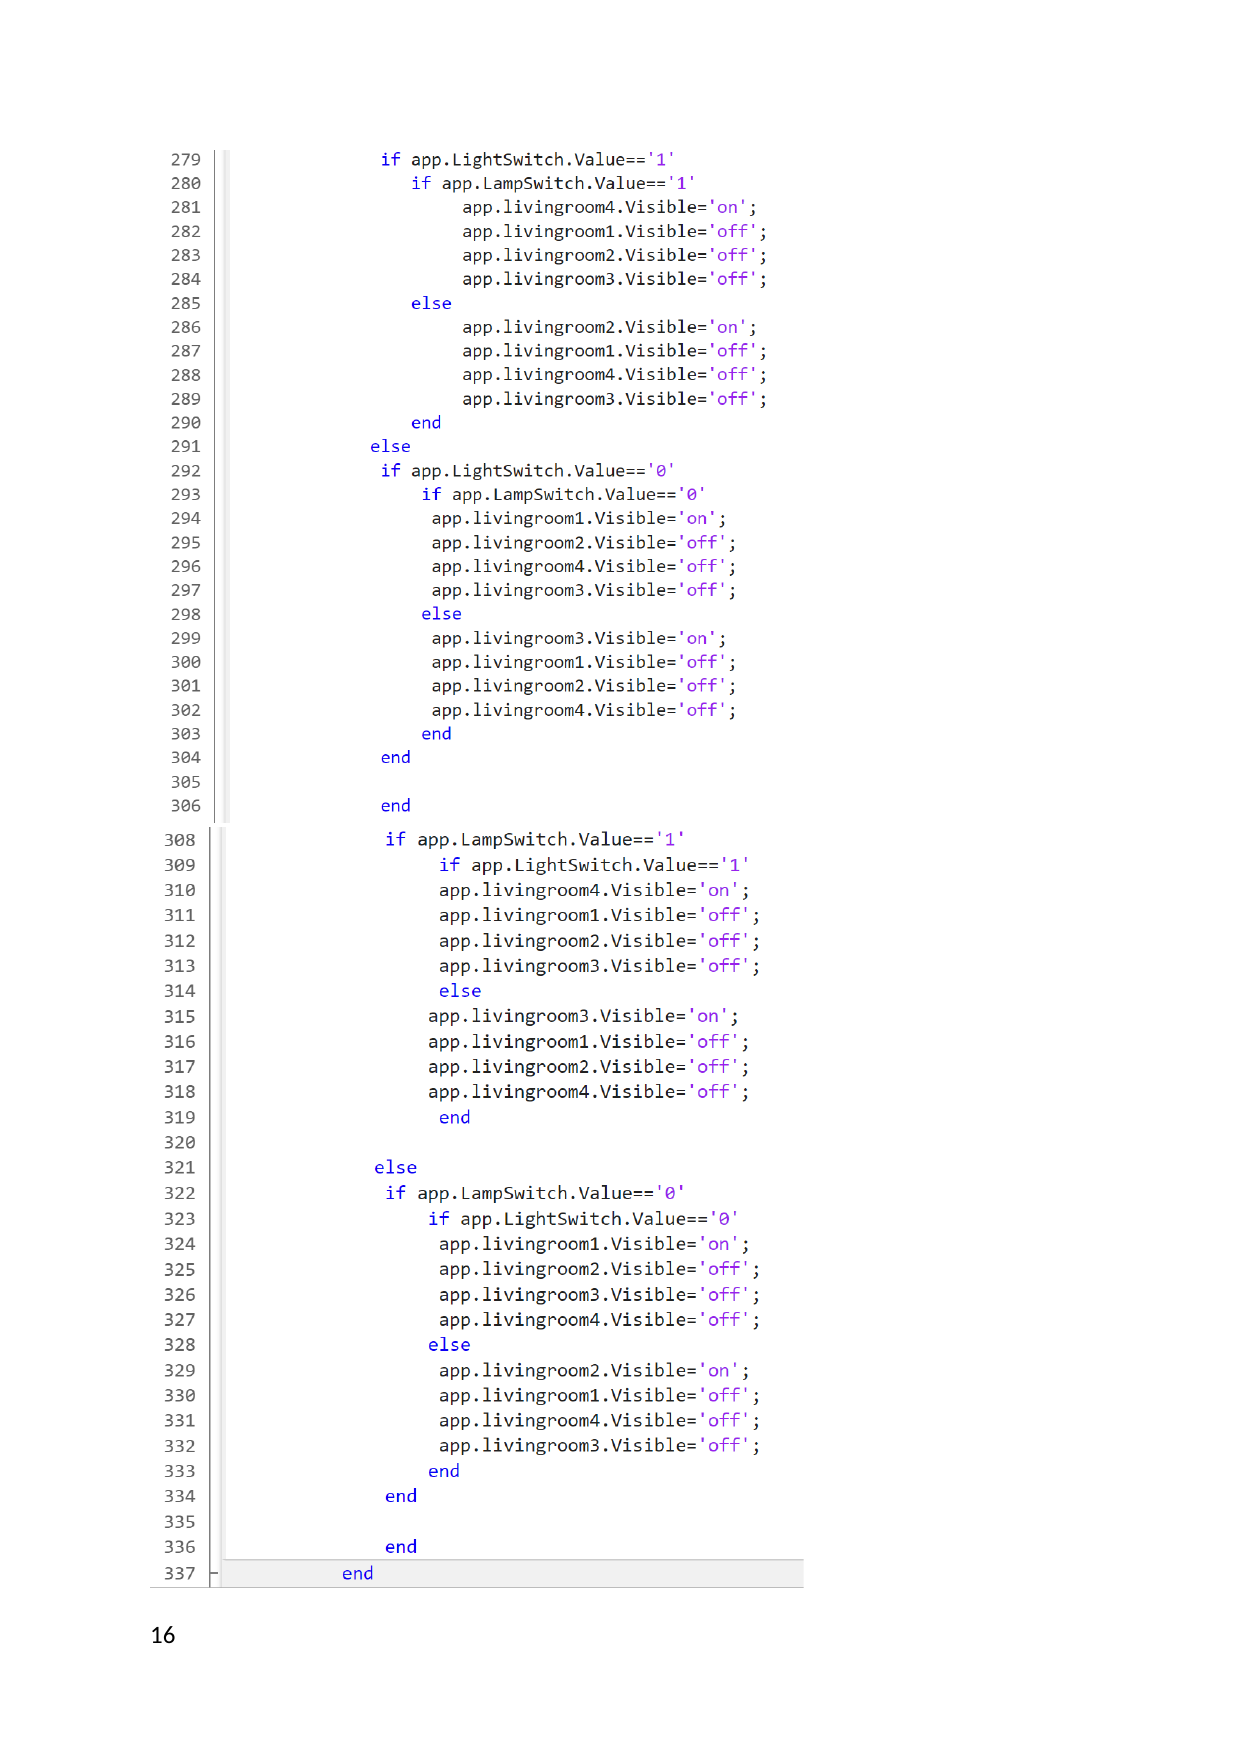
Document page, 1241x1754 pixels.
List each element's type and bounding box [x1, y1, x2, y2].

picture [150, 150, 805, 823]
picture [150, 827, 804, 1588]
